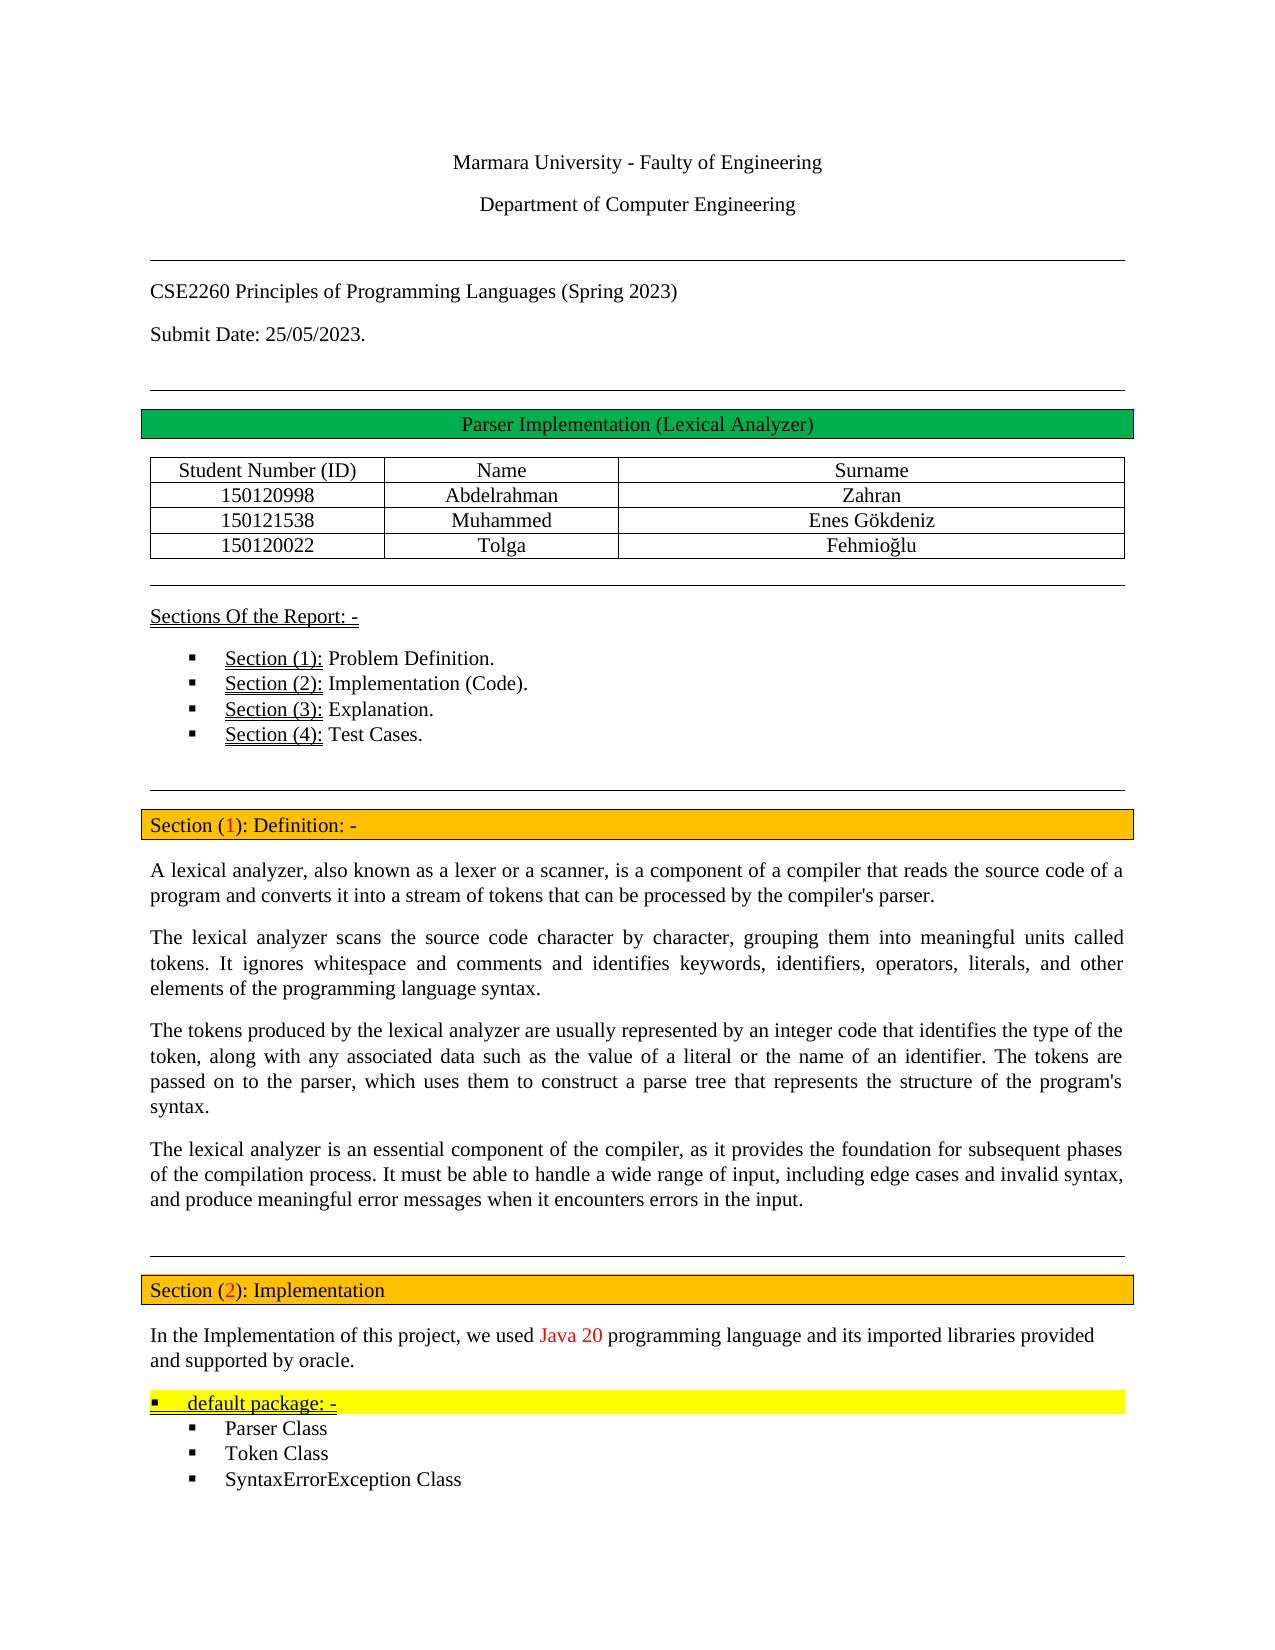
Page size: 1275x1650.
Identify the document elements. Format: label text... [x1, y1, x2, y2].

text CSE2260 Principles of Programming Languages (Spring 2023) [150, 279, 1125, 303]
text Marmara University - Faulty of Engineering [150, 150, 1125, 174]
text The lexical analyzer is an essential component of the compiler, as it provides the foundation for subsequent phases of the compilation process. It must be able to handle a wide range of input, including edge cases and invalid syntax, and produce meaningful error messages when it encounters errors in the input. [150, 1136, 1125, 1211]
table_cell Tolga [385, 534, 618, 557]
list SyntaxErrorException Class [187, 1467, 1125, 1491]
table_cell Enes Gökdeniz [619, 508, 1124, 532]
text Parser Implementation (Lexical Analyzer) [142, 410, 1133, 438]
text Submit Date: 25/05/2023. [150, 321, 1125, 346]
list Section (4): Test Cases. [187, 722, 1125, 746]
table_cell Muhammed [385, 508, 618, 532]
table_cell Fehmioğlu [619, 534, 1124, 557]
text A lexical analyzer, also known as a lexer or a scanner, is a component of a compiler that reads the source code of a program and converts it into a stream of tokens that can be processed by the compiler's parser. [150, 858, 1125, 907]
text Section (2): Implementation [142, 1276, 1133, 1304]
text Sections Of the Report: - [150, 604, 1125, 628]
list default package: - [150, 1390, 1125, 1414]
table_cell 150120022 [151, 534, 384, 557]
list Token Class [187, 1441, 1125, 1465]
text Department of Computer Engineering [150, 192, 1125, 216]
text In the Implementation of this project, we used Java 20 programming language and its imported libraries provided and supported by oracle. [150, 1323, 1125, 1372]
table_header Name [385, 458, 618, 482]
list Parser Class [187, 1416, 1125, 1440]
table_cell Abdelrahman [385, 483, 618, 507]
text The lexical analyzer scans the source code character by character, grouping them into meaningful units called tokens. It ignores whitespace and comments and identifies keywords, identifiers, operators, literals, and other elements of the programming language syntax. [150, 925, 1125, 1000]
table_header Surname [619, 458, 1124, 482]
text The tokens produced by the lexical analyzer are usually represented by an integer code that identifies the type of the token, along with any associated data such as the value of a literal or the name of an identifier. The tokens are passed on to the parser, which uses them to construct a parse tree that represents the structure of the program's syntax. [150, 1018, 1125, 1118]
table_cell 150121538 [151, 508, 384, 532]
list Section (1): Problem Definition. [187, 646, 1125, 670]
text Section (1): Definition: - [142, 810, 1133, 839]
table_cell Zahran [619, 483, 1124, 507]
list Section (2): Implementation (Code). [187, 671, 1125, 695]
table_header Student Number (ID) [151, 458, 384, 482]
list Section (3): Explanation. [187, 697, 1125, 721]
table_cell 150120998 [151, 483, 384, 507]
